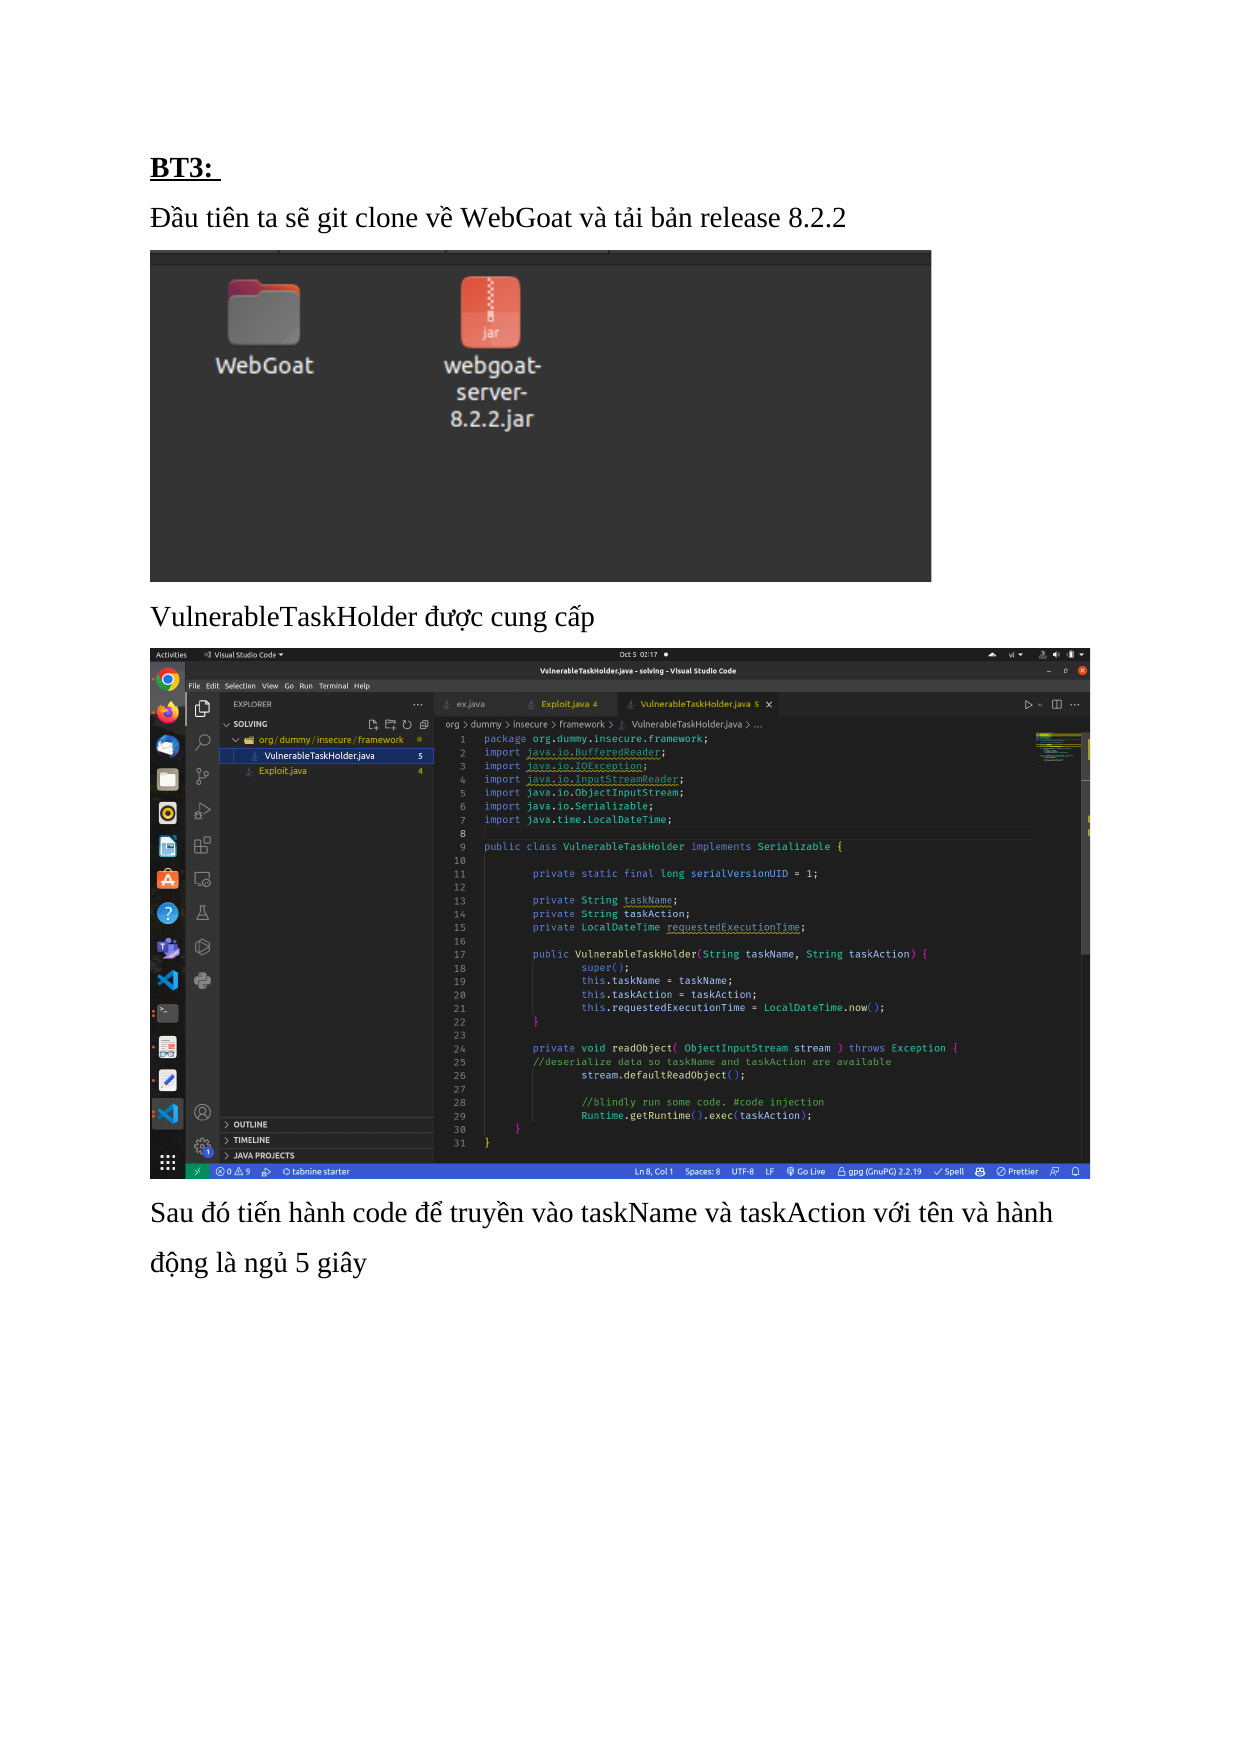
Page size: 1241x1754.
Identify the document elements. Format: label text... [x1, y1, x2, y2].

picture [150, 648, 1091, 1179]
text Đầu tiên ta sẽ git clone về WebGoat và tải bản release 8.2.2 [150, 200, 1090, 234]
text BT3: [150, 150, 1090, 183]
picture [150, 250, 932, 582]
text Sau đó tiến hành code để truyền vào taskName và taskAction với tên và hành động là ngủ 5 giây [150, 1195, 1090, 1279]
text VulnerableTaskHolder được cung cấp [150, 599, 1090, 632]
